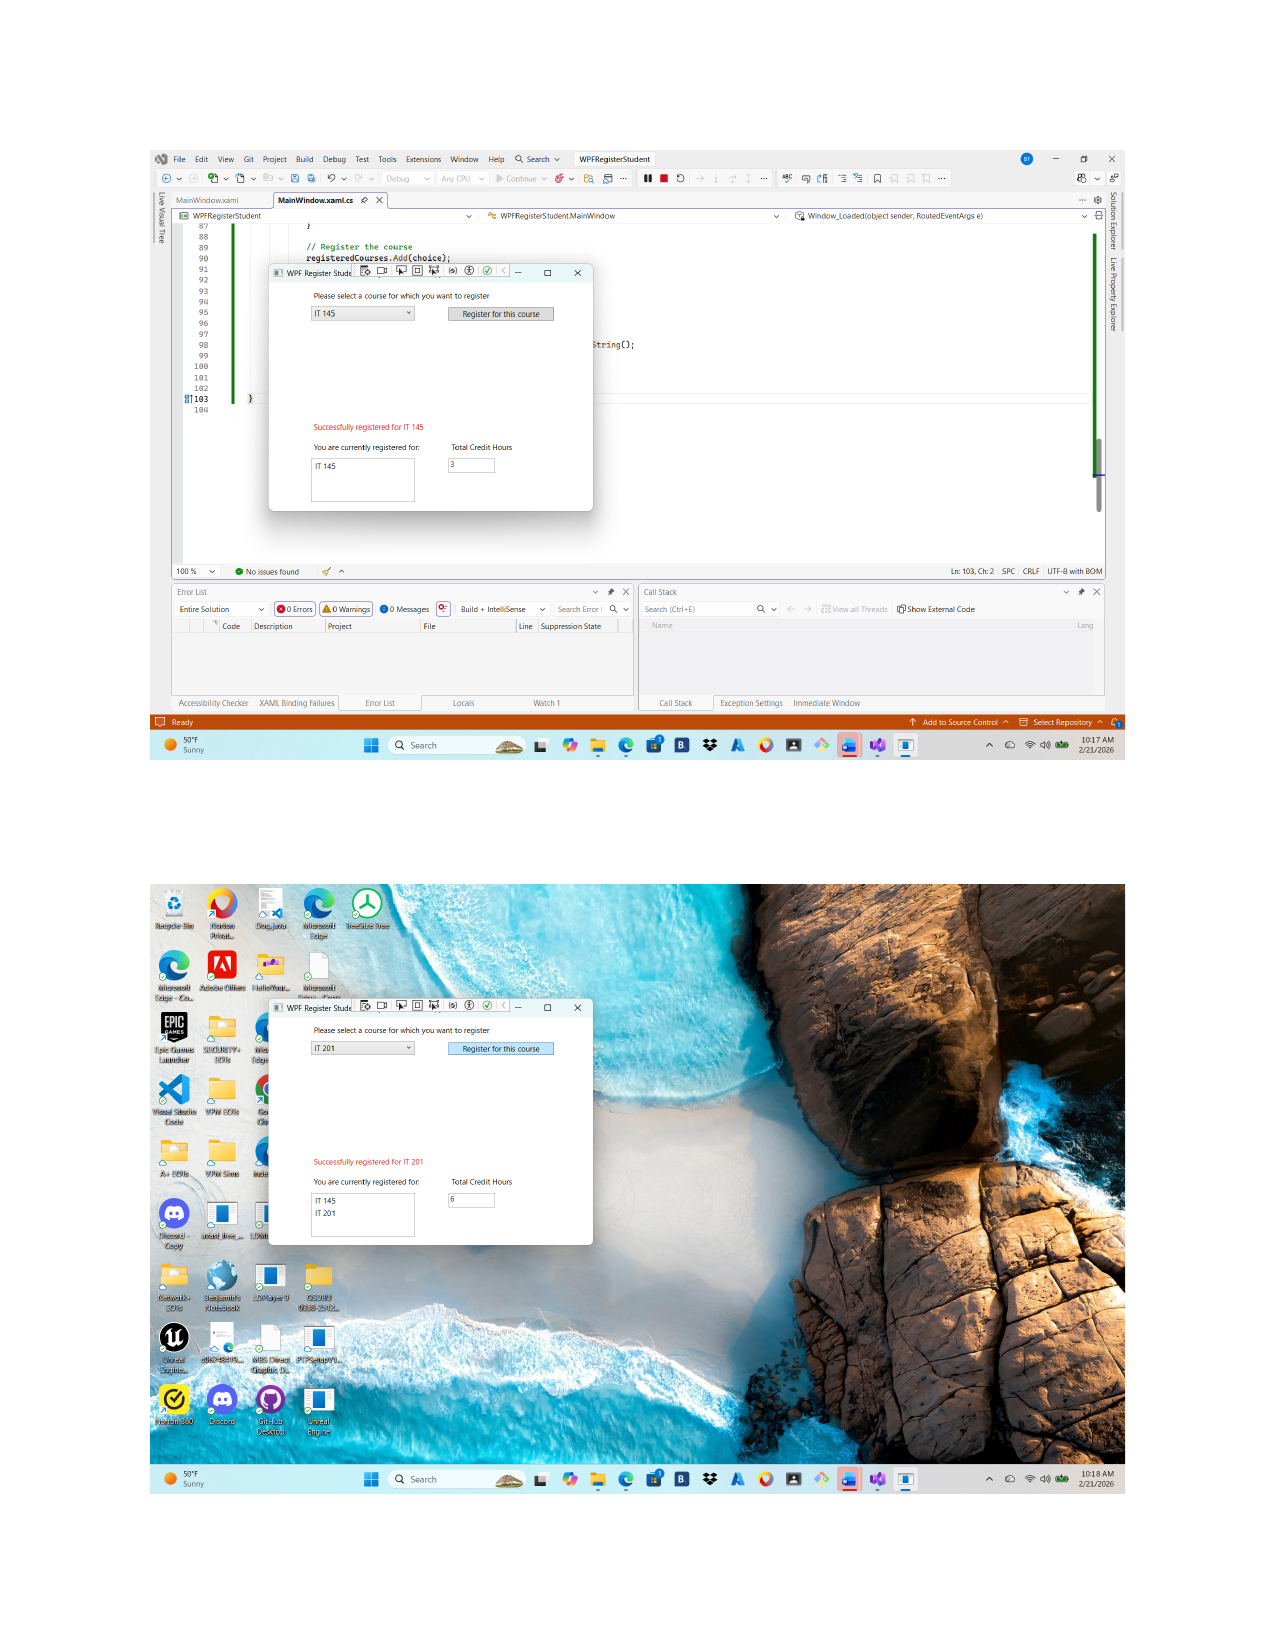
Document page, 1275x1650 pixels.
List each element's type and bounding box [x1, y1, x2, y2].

picture [150, 884, 1125, 1494]
picture [150, 150, 1125, 760]
